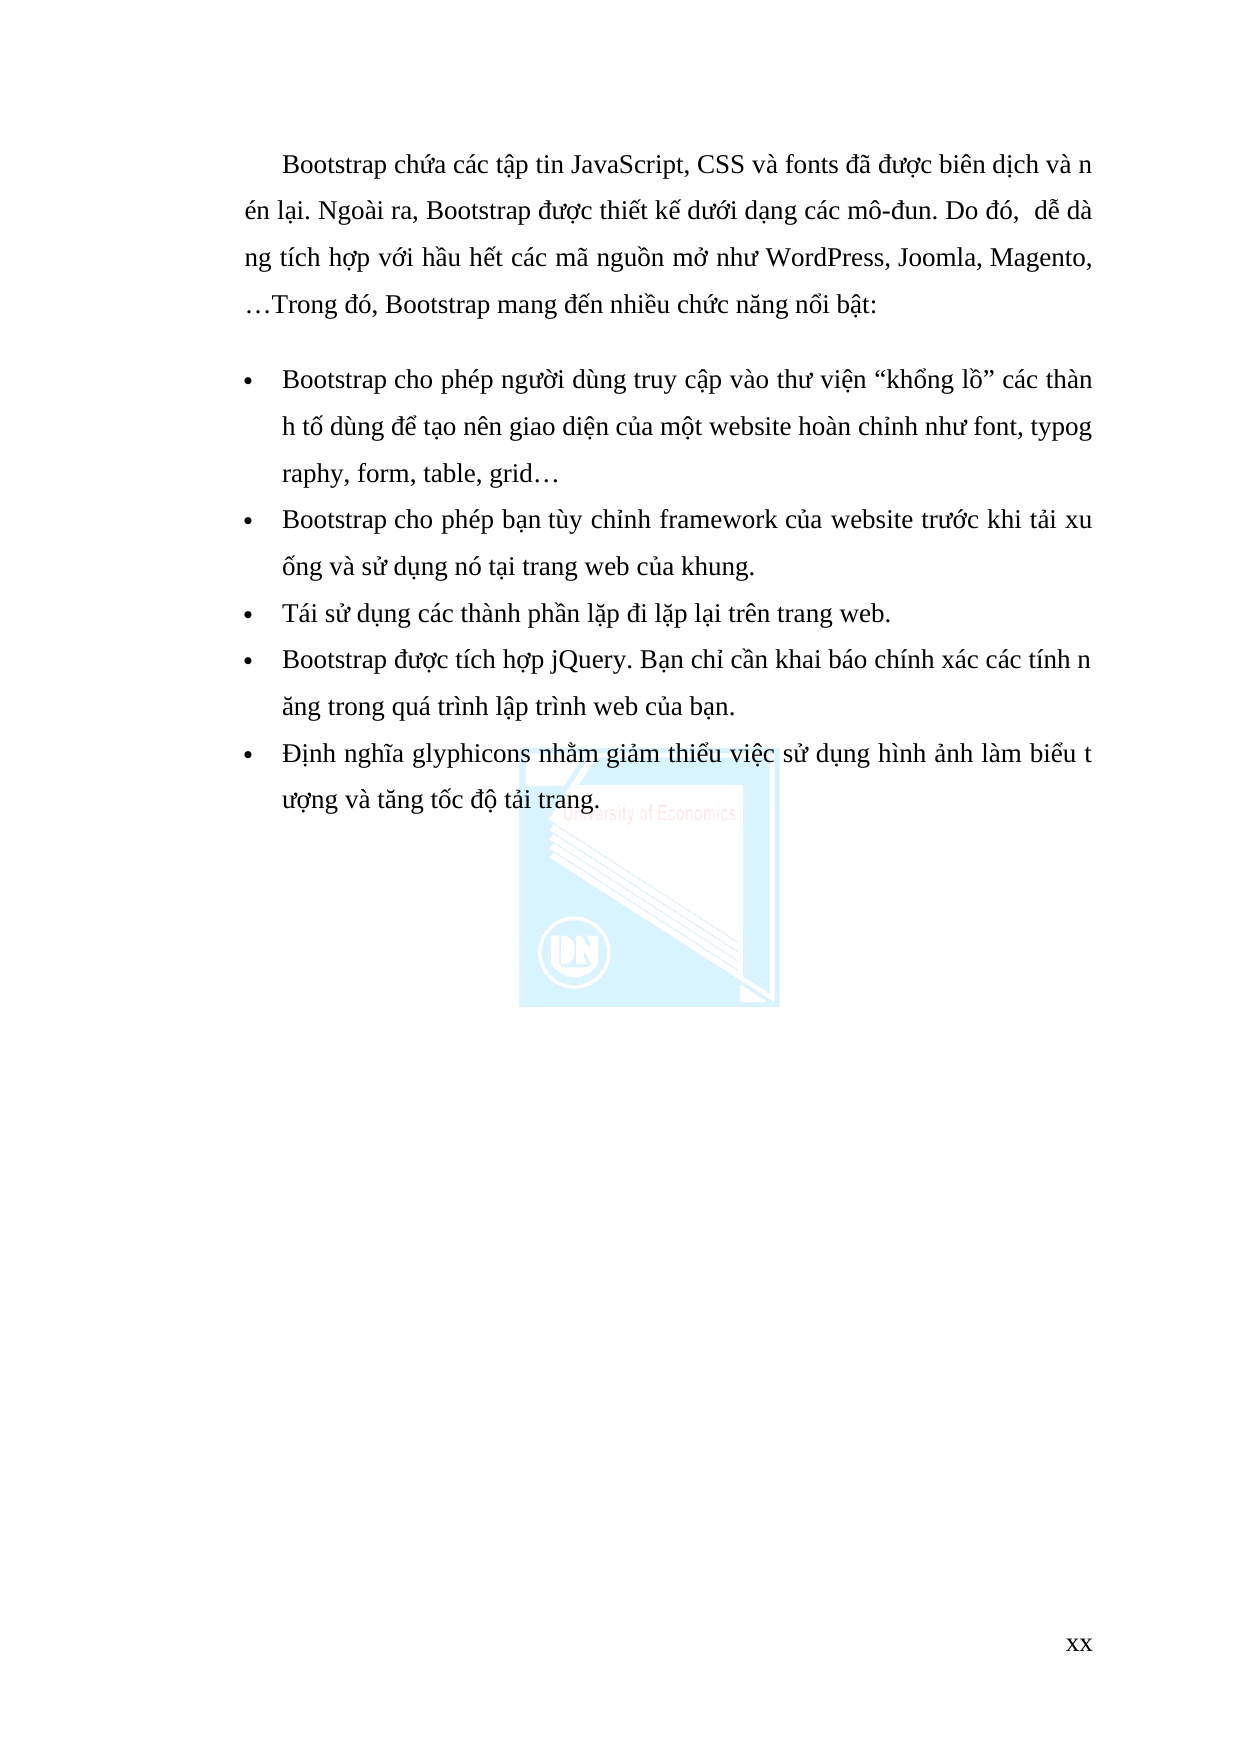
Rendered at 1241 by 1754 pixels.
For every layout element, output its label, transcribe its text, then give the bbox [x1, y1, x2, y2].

list Bootstrap cho phép người dùng truy cập vào thư viện “khổng lồ” các thành tố dùng để tạo nên giao diện của một website hoàn chỉnh như font, typography, form, table, grid… [244, 363, 1092, 488]
list Định nghĩa glyphicons nhằm giảm thiểu việc sử dụng hình ảnh làm biểu tượng và tăng tốc độ tải trang. [244, 737, 1092, 815]
list Bootstrap được tích hợp jQuery. Bạn chỉ cần khai báo chính xác các tính năng trong quá trình lập trình web của bạn. [244, 643, 1092, 721]
text Bootstrap chứa các tập tin JavaScript, CSS và fonts đã được biên dịch và nén lại. Ngoài ra, Bootstrap được thiết kế dưới dạng các mô-đun. Do đó, dễ dàng tích hợp với hầu hết các mã nguồn mở như WordPress, Joomla, Magento, …Trong đó, Bootstrap mang đến nhiều chức năng nổi bật: [244, 148, 1092, 319]
list Tái sử dụng các thành phần lặp đi lặp lại trên trang web. [244, 597, 1092, 628]
list Bootstrap cho phép bạn tùy chỉnh framework của website trước khi tải xuống và sử dụng nó tại trang web của khung. [244, 503, 1092, 581]
